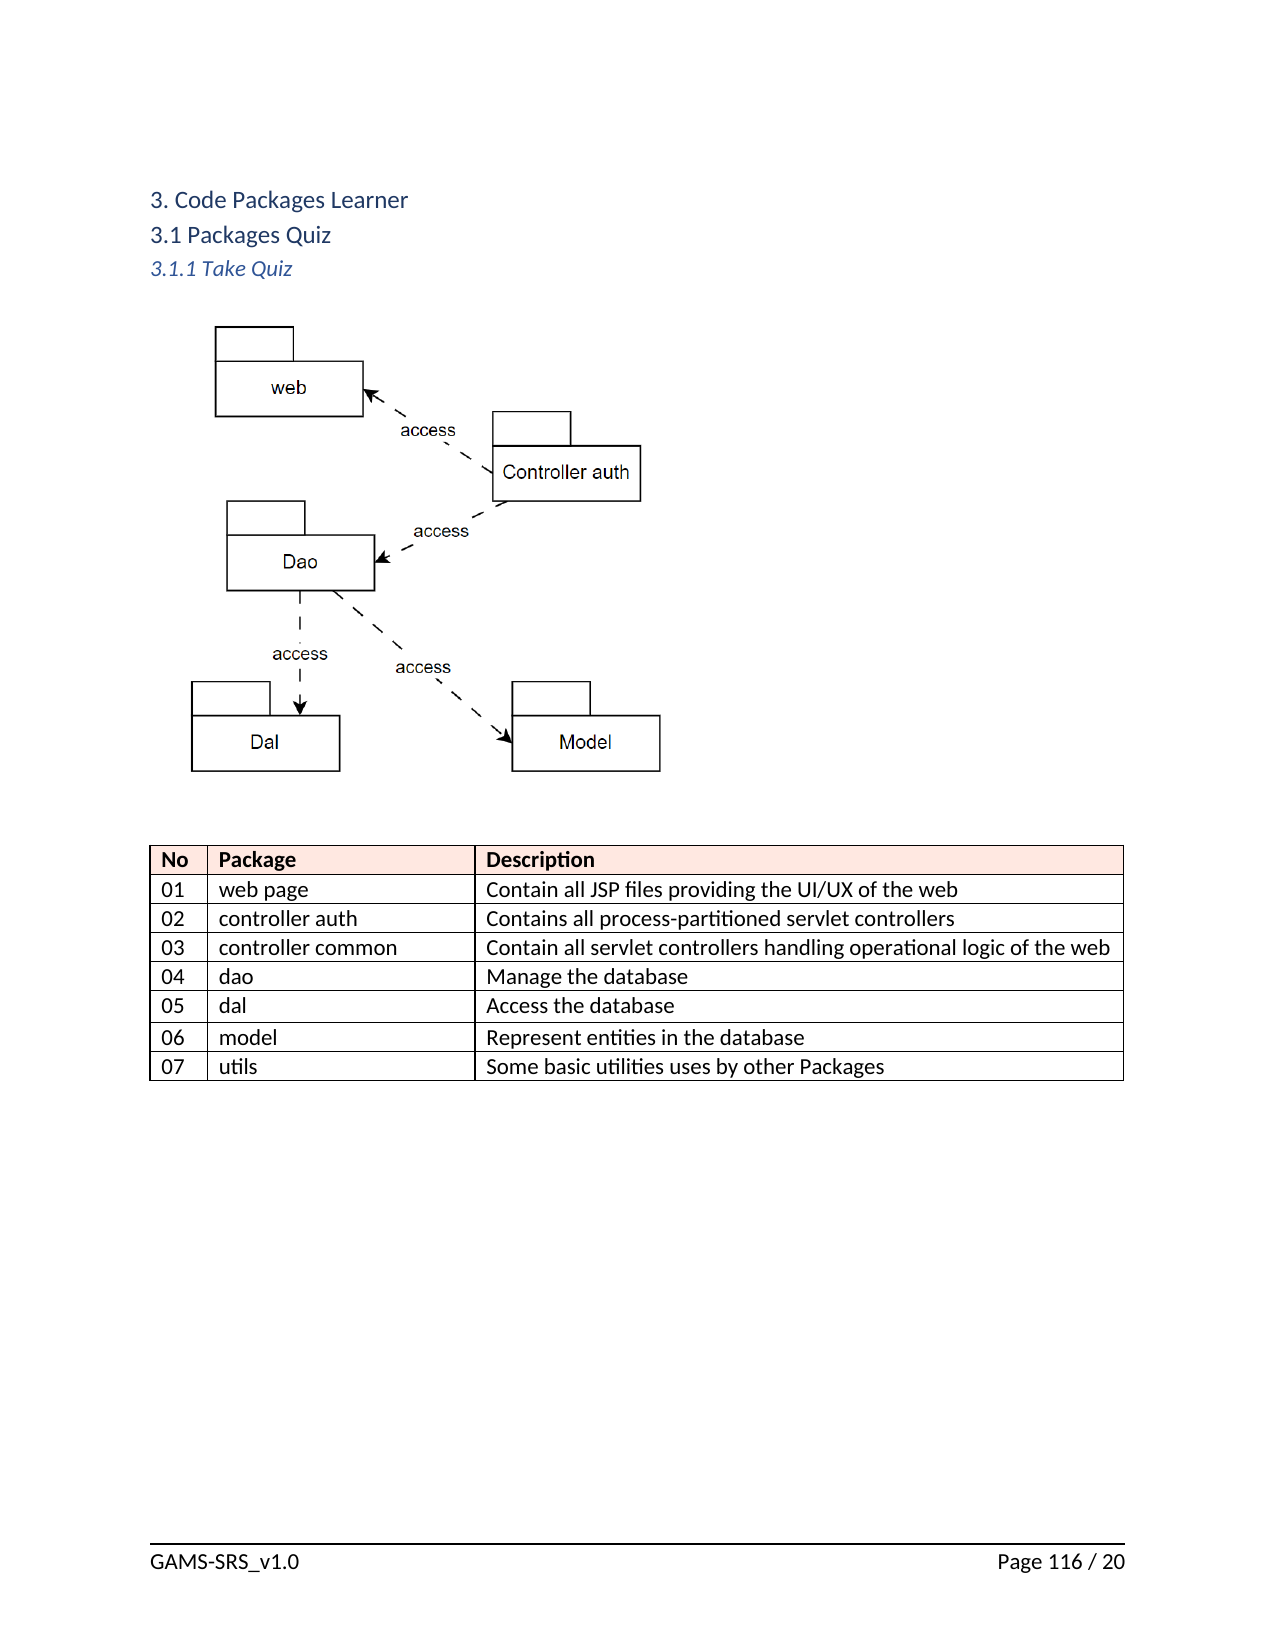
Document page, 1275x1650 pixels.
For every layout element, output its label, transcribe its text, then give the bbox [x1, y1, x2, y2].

picture [150, 282, 683, 785]
subtitle 3.1 Packages Quiz [150, 219, 1125, 250]
subtitle 3. Code Packages Learner [150, 185, 1125, 215]
subtitle 3.1.1 Take Quiz [150, 254, 1125, 282]
